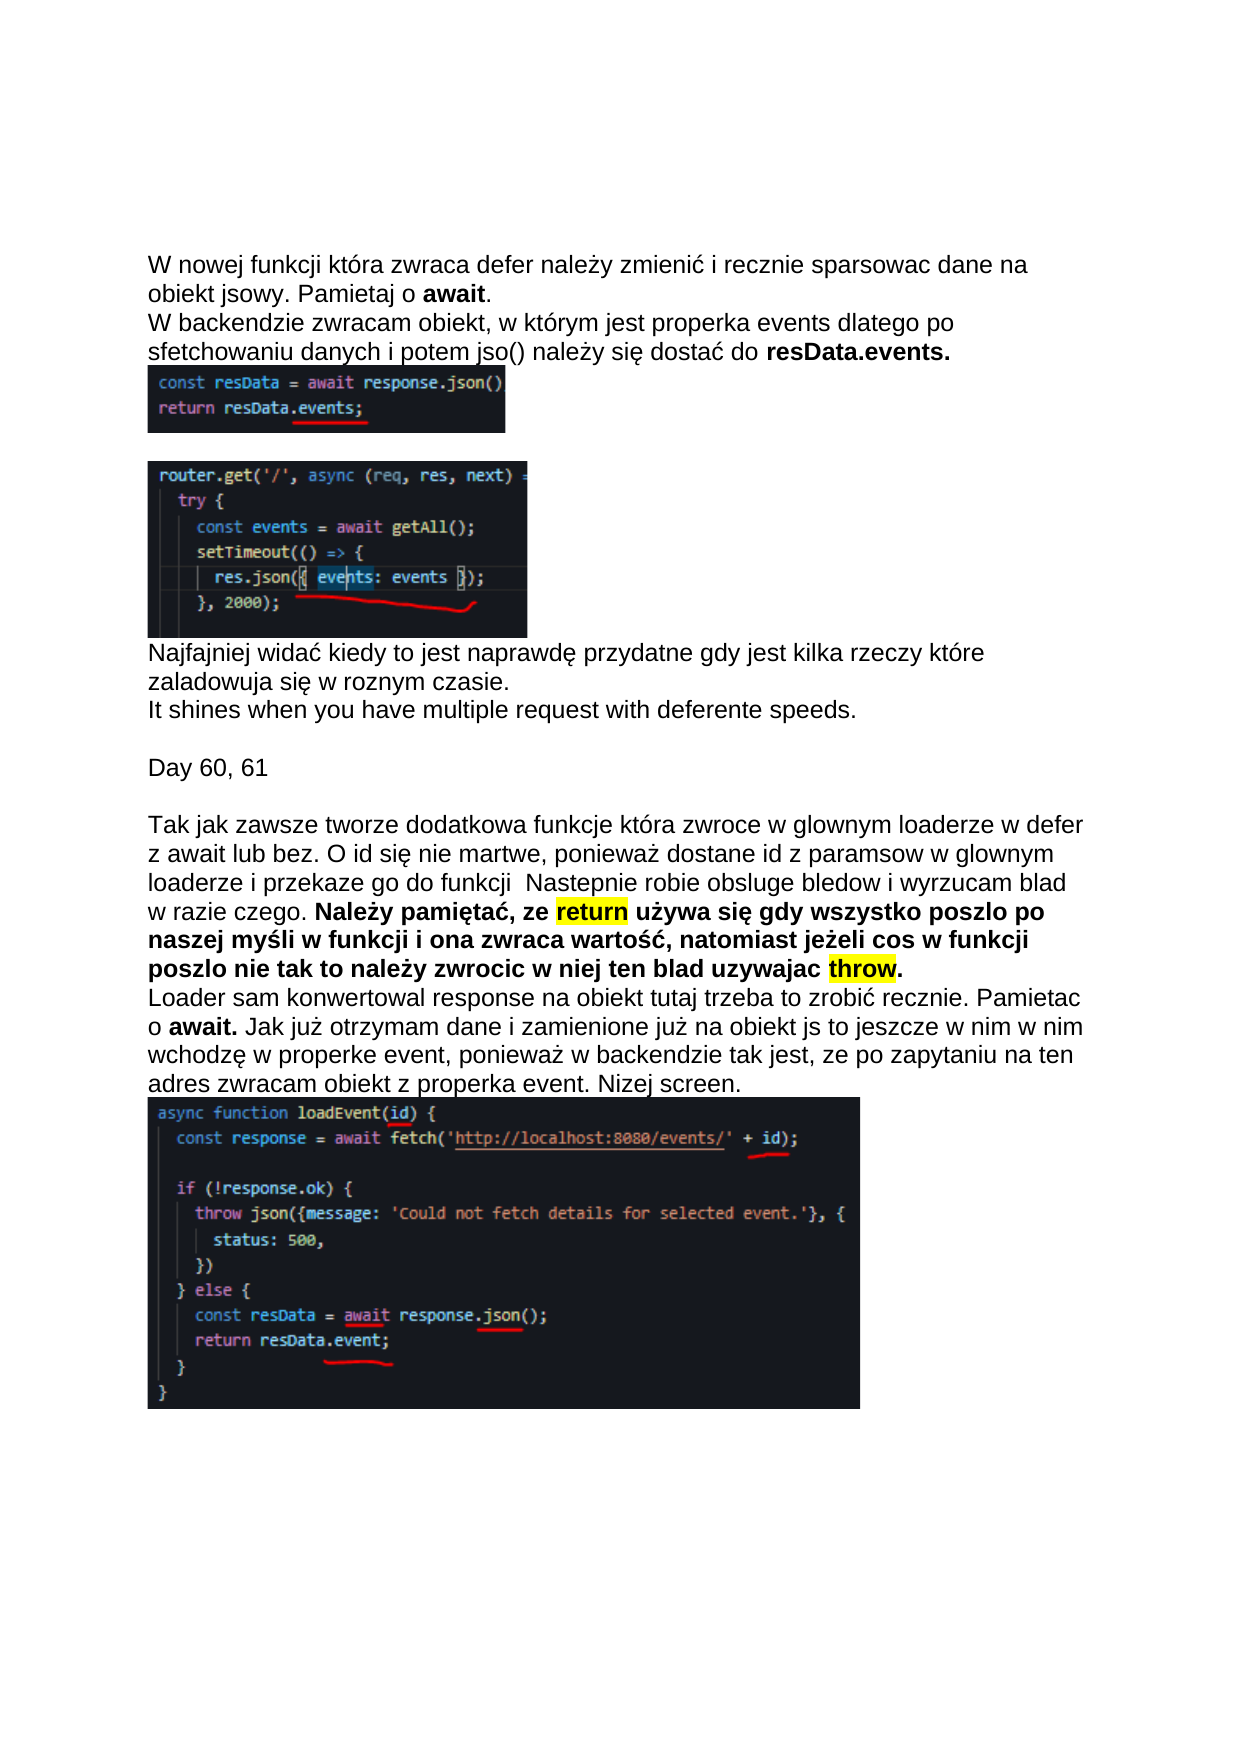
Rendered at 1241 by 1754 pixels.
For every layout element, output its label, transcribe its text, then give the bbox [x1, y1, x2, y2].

text It shines when you have multiple request with deferente speeds. [148, 695, 1093, 724]
picture [147, 1097, 860, 1409]
picture [147, 365, 506, 433]
text Day 60, 61 [148, 753, 1093, 782]
text Najfajniej widać kiedy to jest naprawdę przydatne gdy jest kilka rzeczy które zaladowuja się w roznym czasie. [148, 638, 1093, 695]
text W nowej funkcji która zwraca defer należy zmienić i recznie sparsowac dane na obiekt jsowy. Pamietaj o await. [148, 250, 1093, 308]
text Tak jak zawsze tworze dodatkowa funkcje która zwroce w glownym loaderze w defer z await lub bez. O id się nie martwe, ponieważ dostane id z paramsow w glownym loaderze i przekaze go do funkcji Nastepnie robie obsluge bledow i wyrzucam blad w razie czego. Należy pamiętać, ze return używa się gdy wszystko poszlo po naszej myśli w funkcji i ona zwraca wartość, natomiast jeżeli cos w funkcji poszlo nie tak to należy zwrocic w niej ten blad uzywajac throw. [148, 810, 1093, 983]
text Loader sam konwertowal response na obiekt tutaj trzeba to zrobić recznie. Pamietac o await. Jak już otrzymam dane i zamienione już na obiekt js to jeszcze w nim w nim wchodzę w properke event, ponieważ w backendzie tak jest, ze po zapytaniu na ten adres zwracam obiekt z properka event. Nizej screen. [148, 983, 1093, 1098]
picture [147, 461, 528, 638]
text W backendzie zwracam obiekt, w którym jest properka events dlatego po sfetchowaniu danych i potem jso() należy się dostać do resData.events. [148, 308, 1093, 365]
